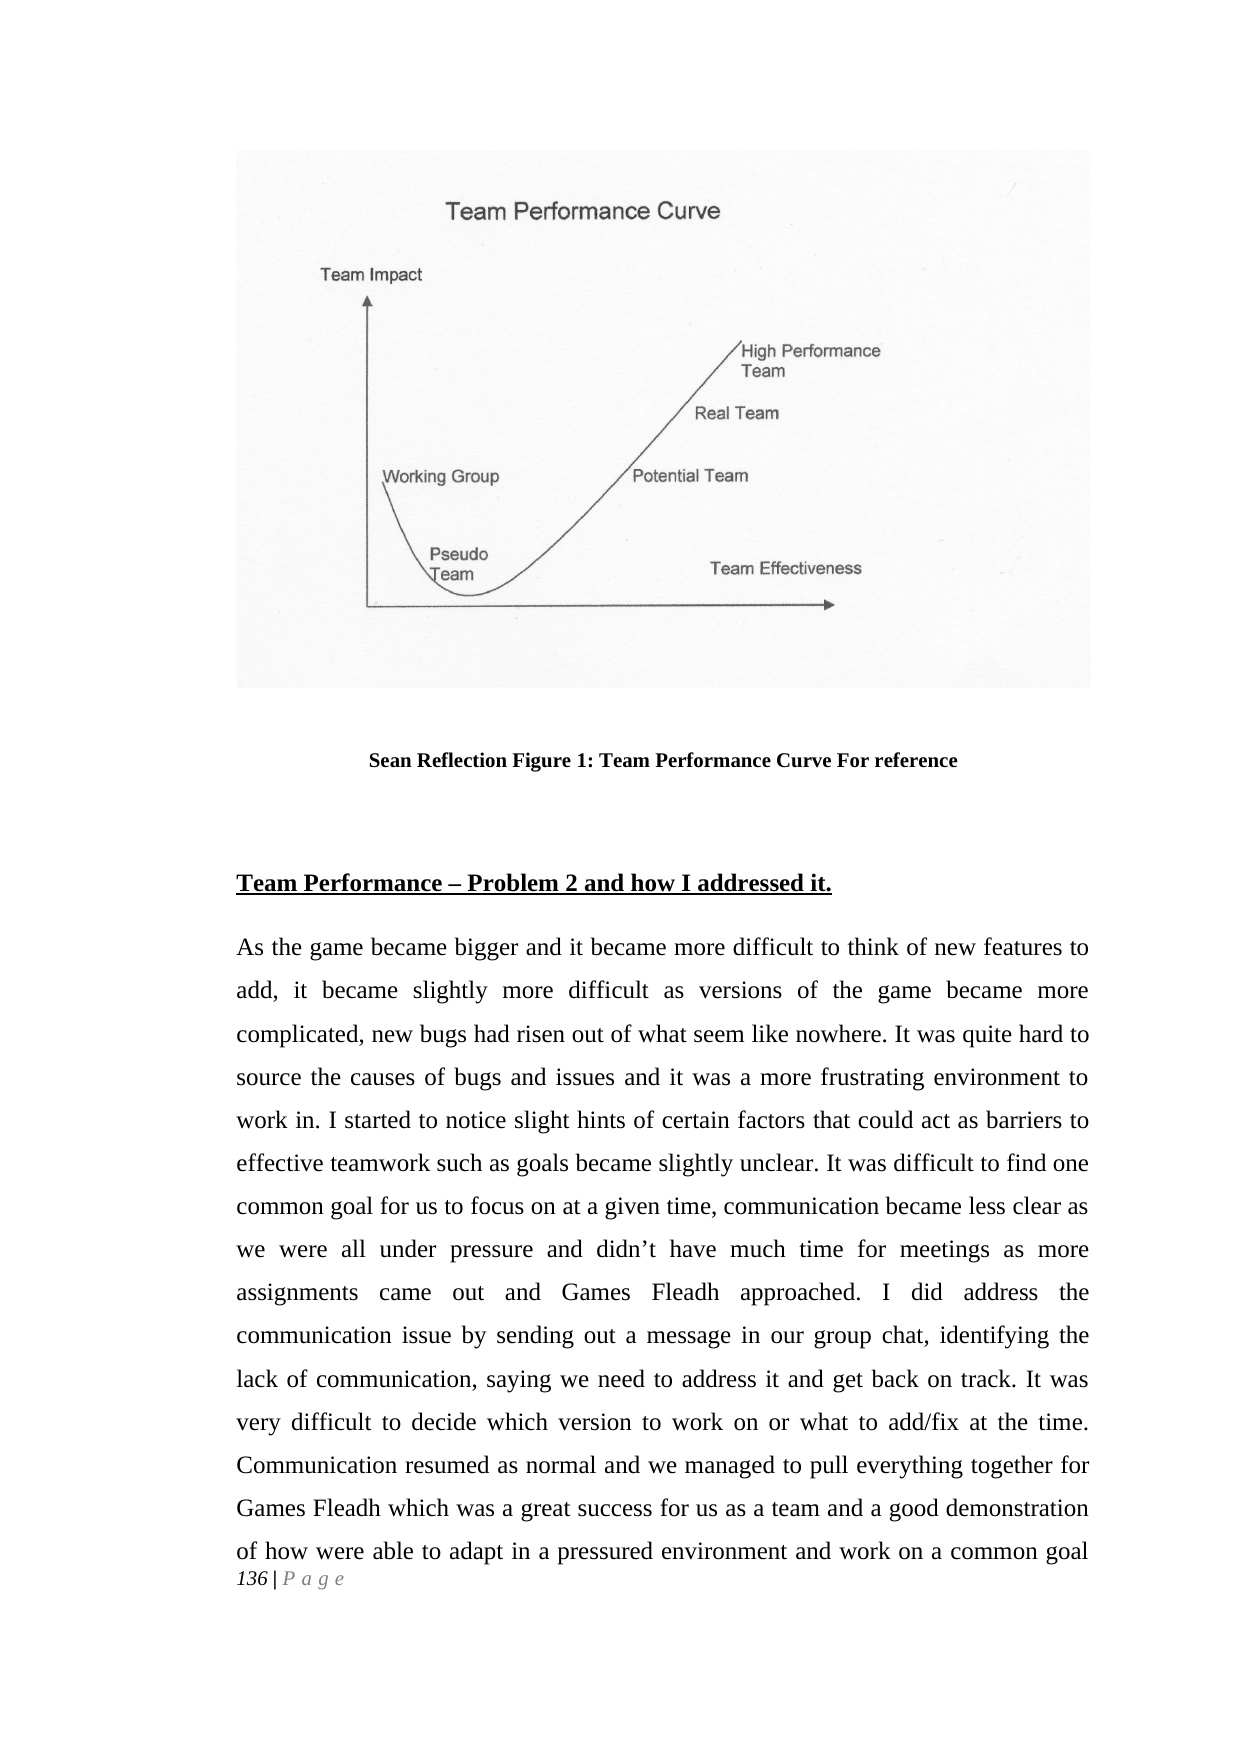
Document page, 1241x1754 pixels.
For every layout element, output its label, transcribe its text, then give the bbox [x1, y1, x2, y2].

text Sean Reflection Figure 1: Team Performance Curve For reference [236, 748, 1090, 772]
picture [236, 150, 1091, 688]
text Team Performance – Problem 2 and how I addressed it. [236, 868, 1090, 897]
